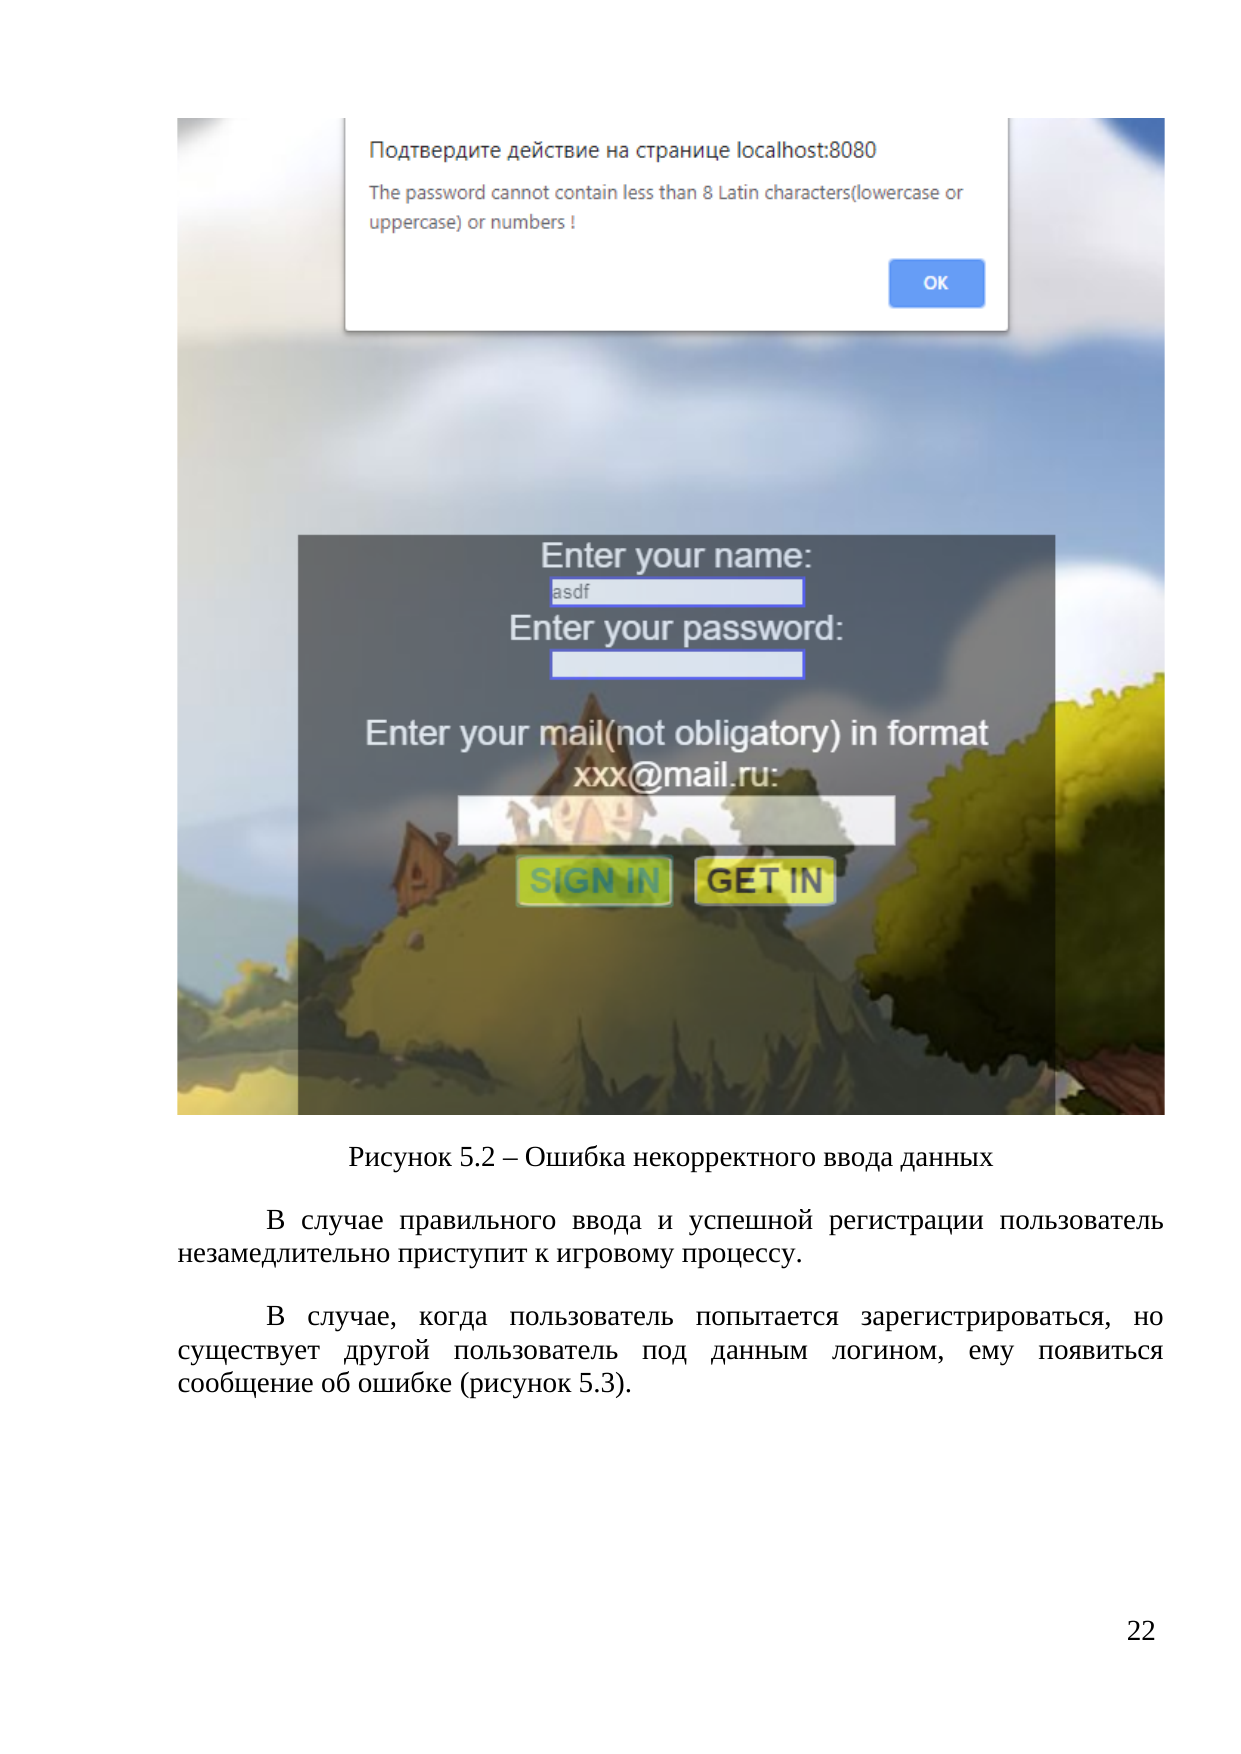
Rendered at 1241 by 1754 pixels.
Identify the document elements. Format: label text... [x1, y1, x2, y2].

list В случае правильного ввода и успешной регистрации пользователь незамедлительно приступит к игровому процессу. [177, 1202, 1164, 1269]
picture [177, 118, 1165, 1115]
text В случае, когда пользователь попытается зарегистрироваться, но существует другой пользователь под данным логином, ему появиться сообщение об ошибке (рисунок 5.3). [177, 1298, 1164, 1399]
text Рисунок 5.2 – Ошибка некорректного ввода данных [177, 1139, 1164, 1173]
